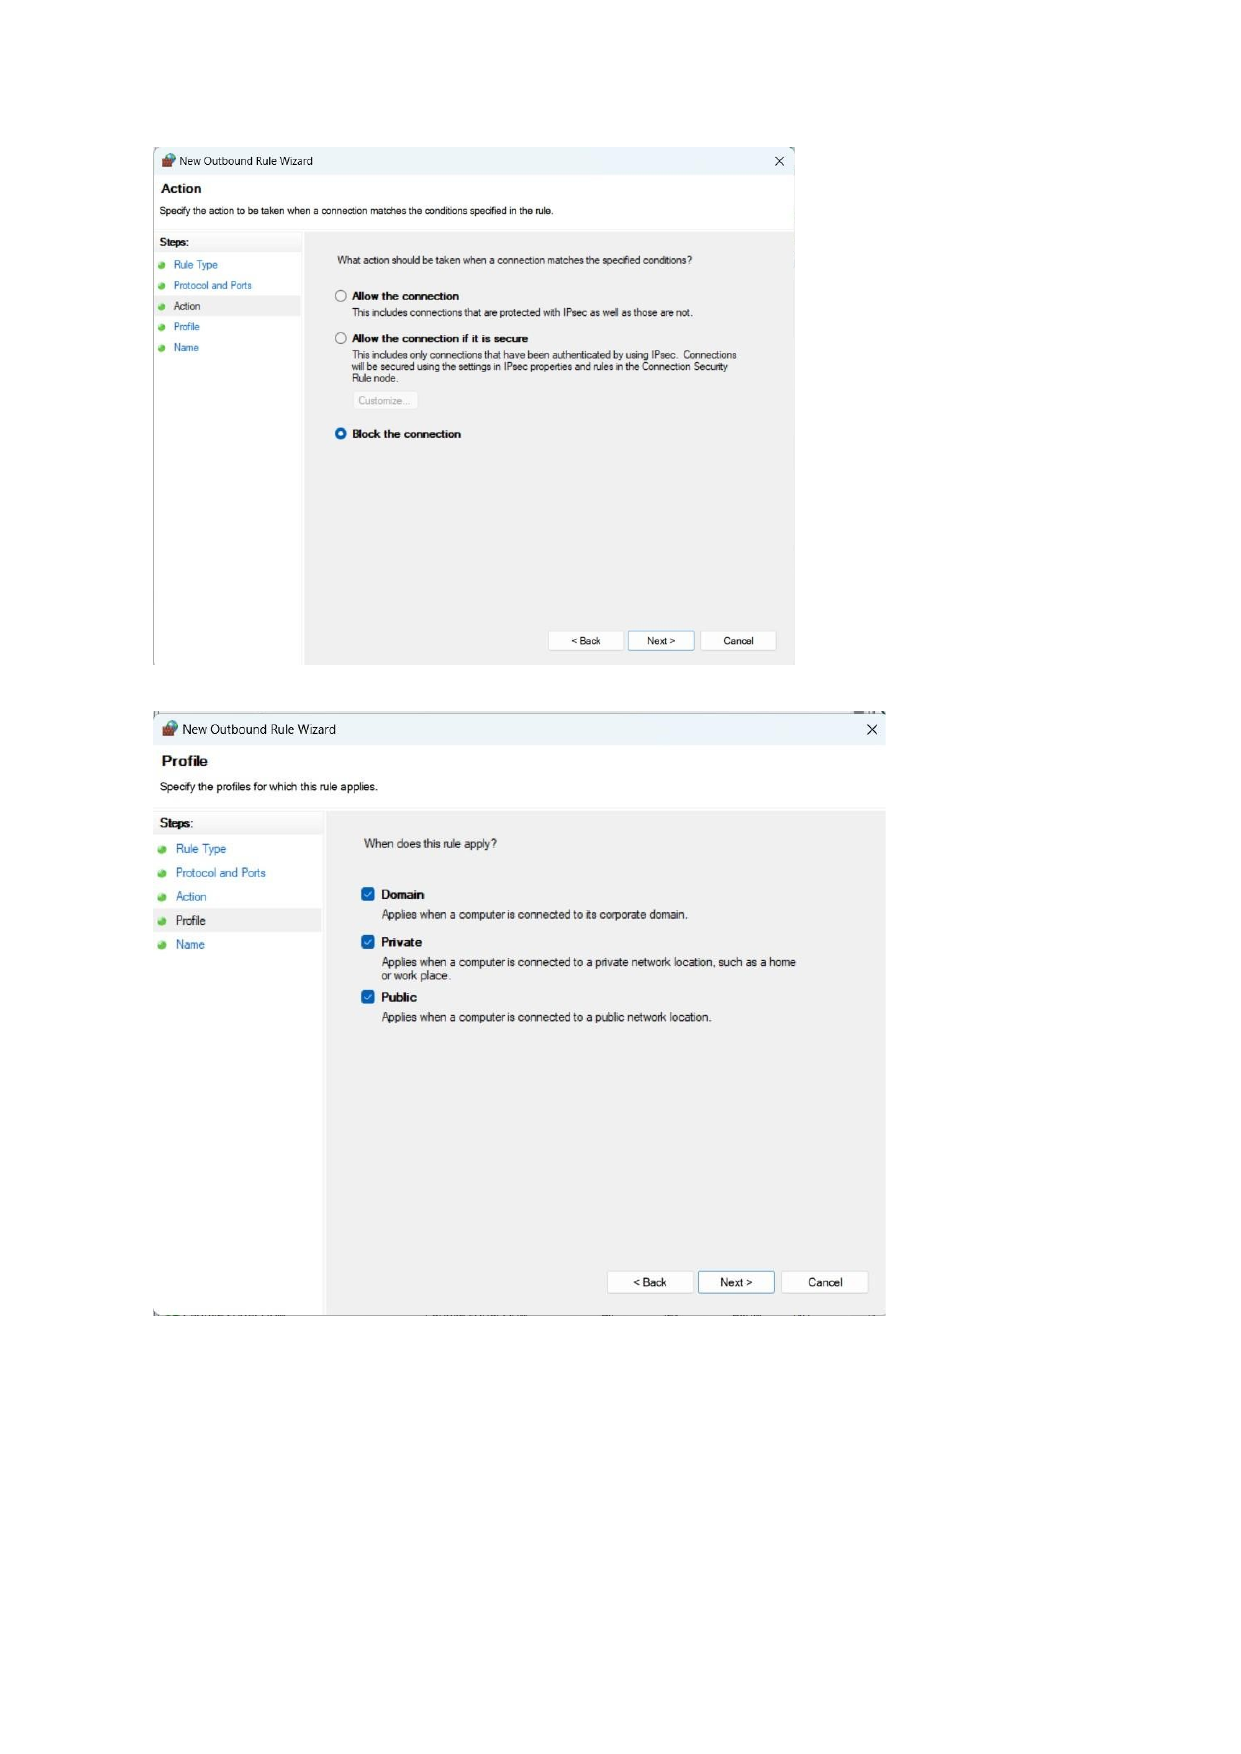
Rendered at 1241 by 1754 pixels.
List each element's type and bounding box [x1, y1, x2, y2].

picture [153, 711, 886, 1316]
picture [153, 147, 795, 665]
